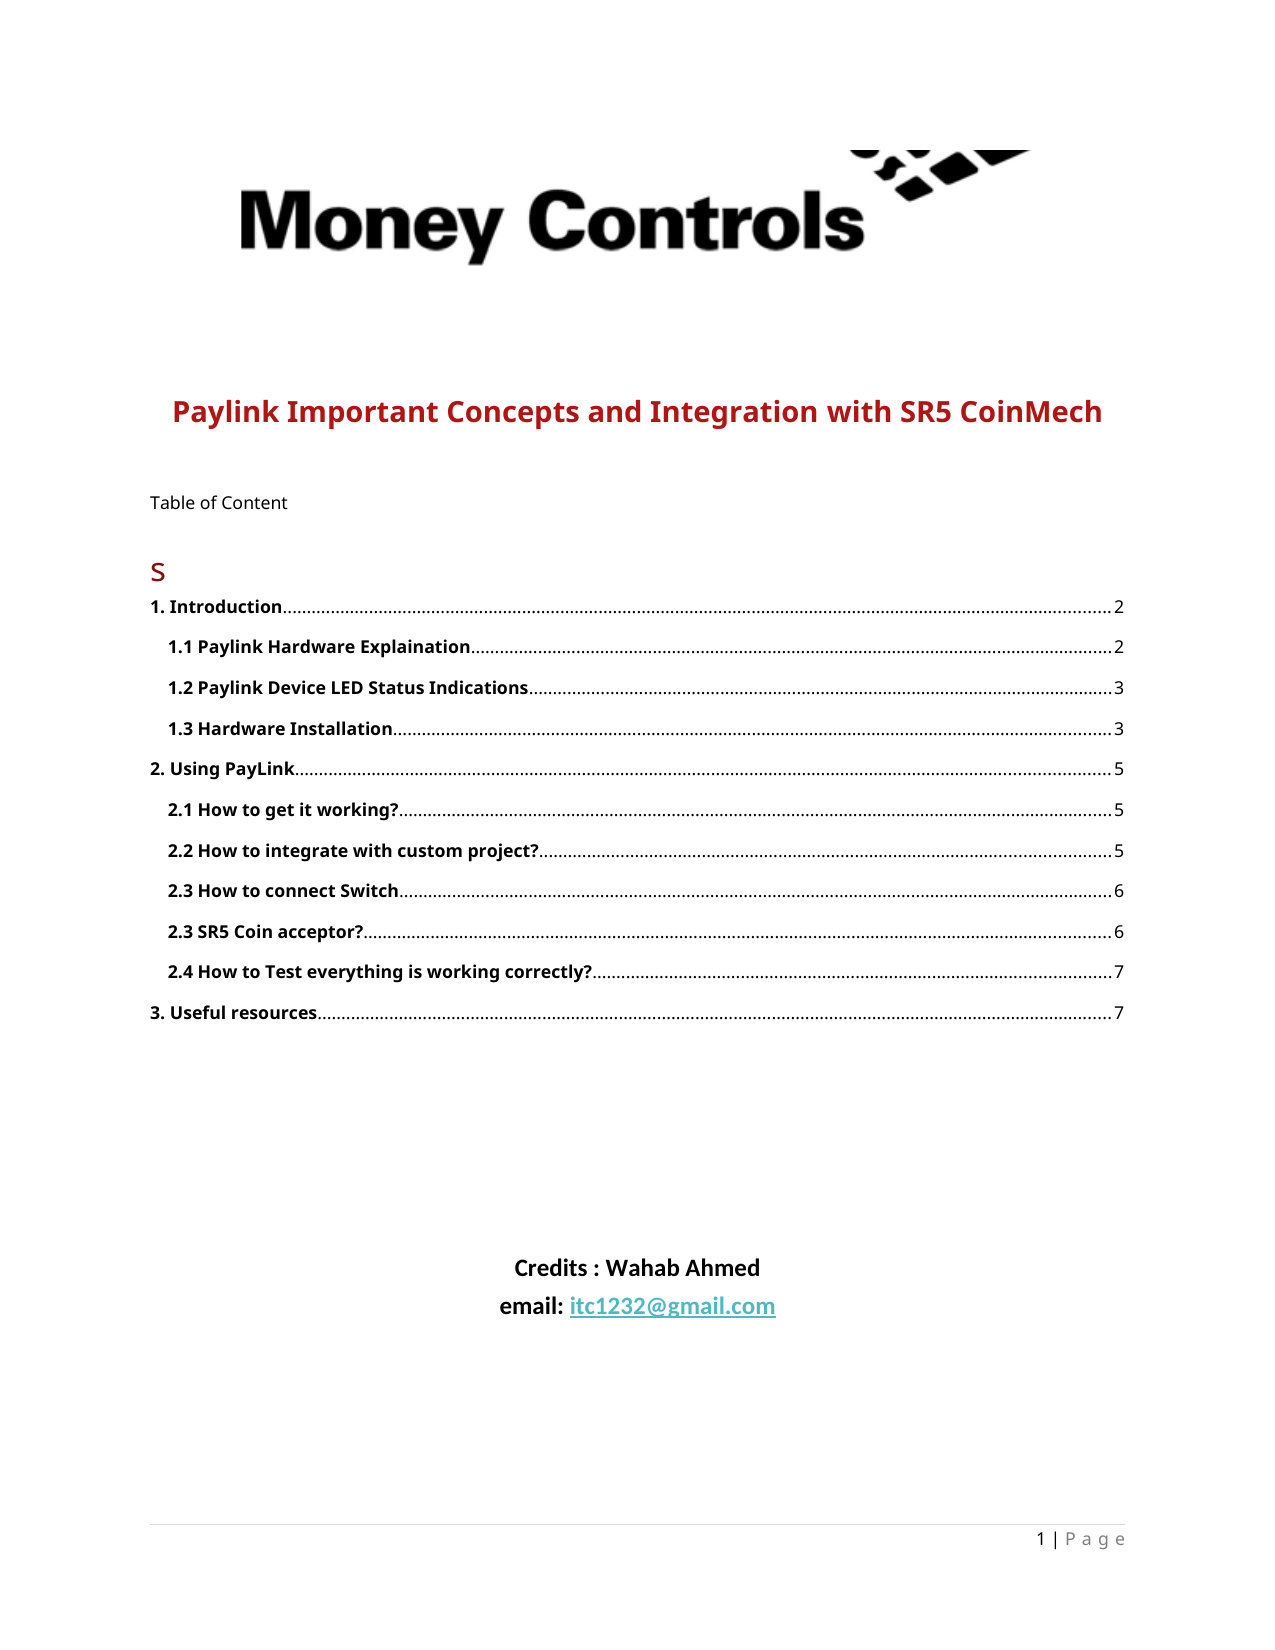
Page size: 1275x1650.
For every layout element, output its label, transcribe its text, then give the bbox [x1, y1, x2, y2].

text Credits : Wahab Ahmed email: itc1232@gmail.com [150, 1252, 1125, 1321]
subtitle Paylink Important Concepts and Integration with SR5 CoinMech [150, 391, 1125, 431]
